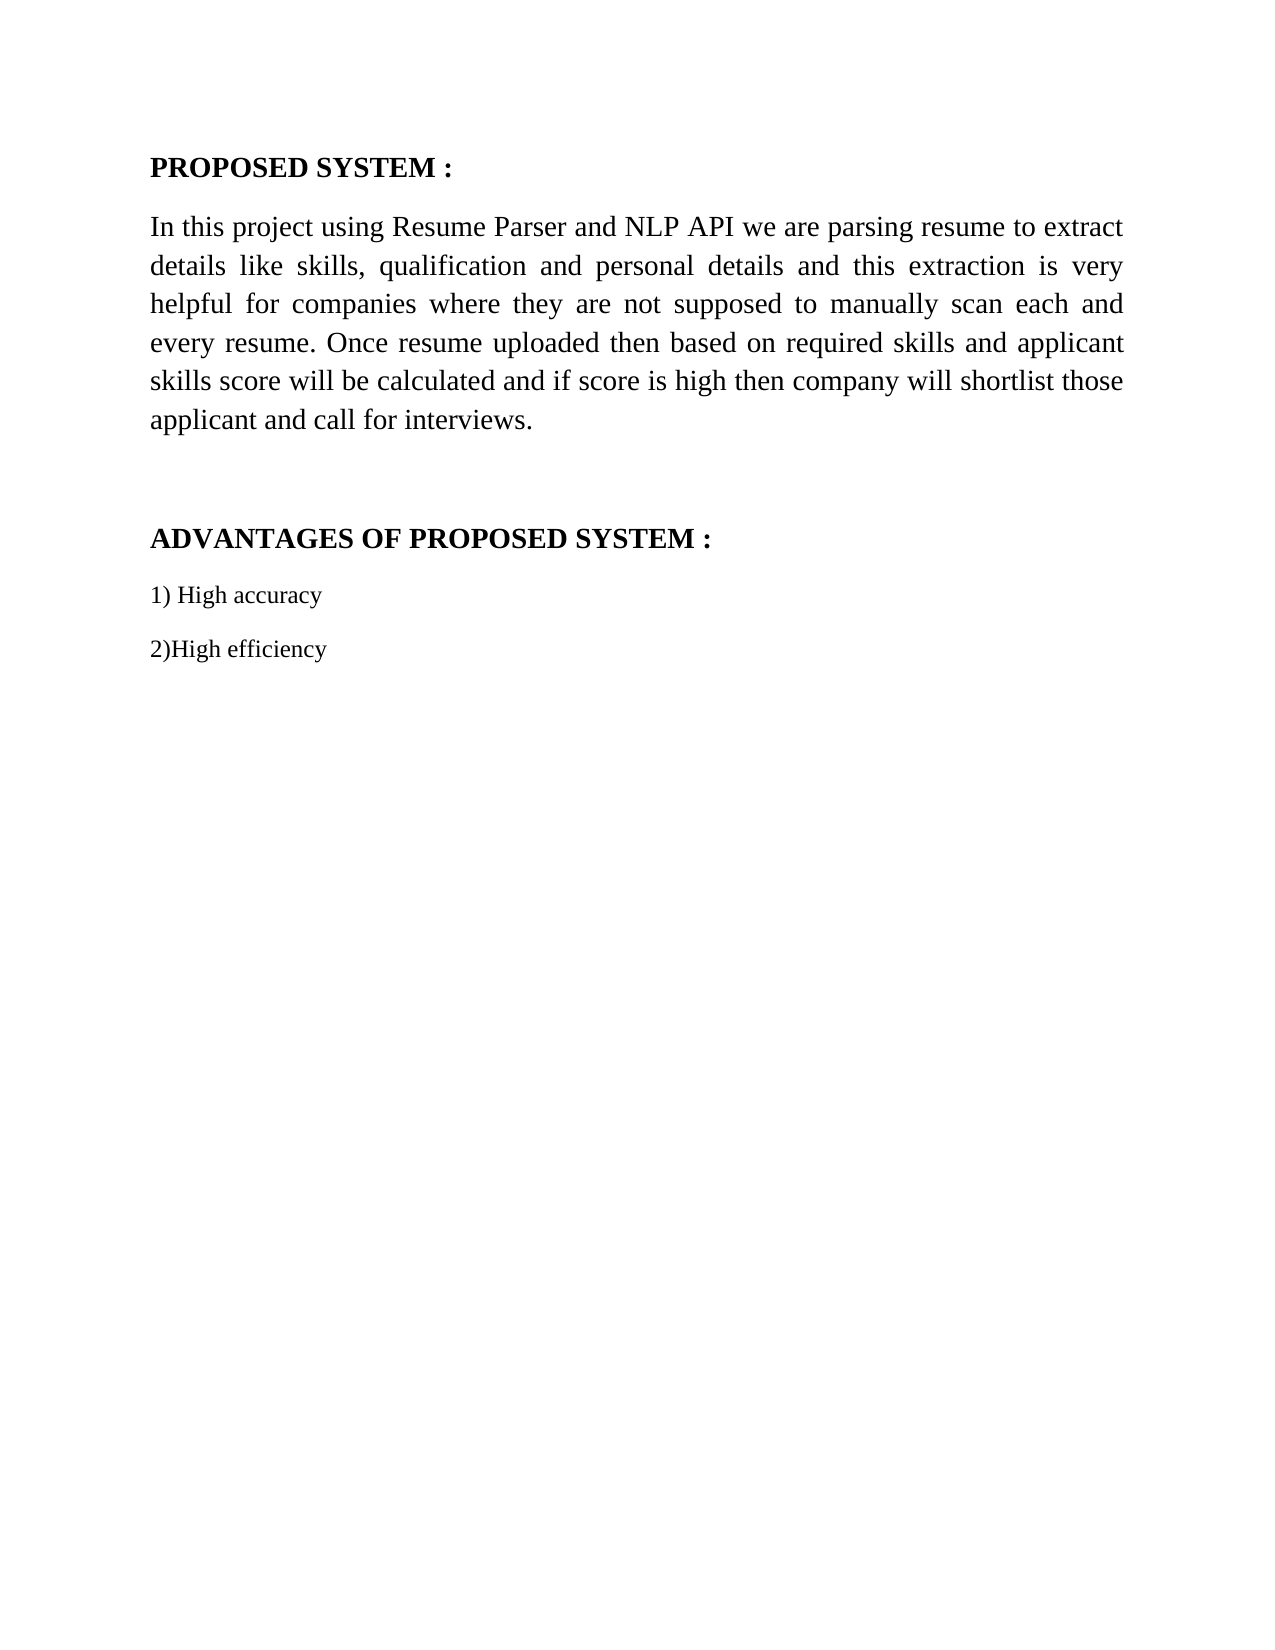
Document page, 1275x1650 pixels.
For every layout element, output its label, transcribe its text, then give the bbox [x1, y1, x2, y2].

text In this project using Resume Parser and NLP API we are parsing resume to extract details like skills, qualification and personal details and this extraction is very helpful for companies where they are not supposed to manually scan each and every resume. Once resume uploaded then based on required skills and applicant skills score will be calculated and if score is high then company will shortlist those applicant and call for interviews. [150, 209, 1125, 436]
text PROPOSED SYSTEM : [150, 150, 1125, 183]
text ADVANTAGES OF PROPOSED SYSTEM : [150, 521, 1125, 554]
text 2)High efficiency [150, 634, 1125, 663]
text 1) High accuracy [150, 580, 1125, 609]
